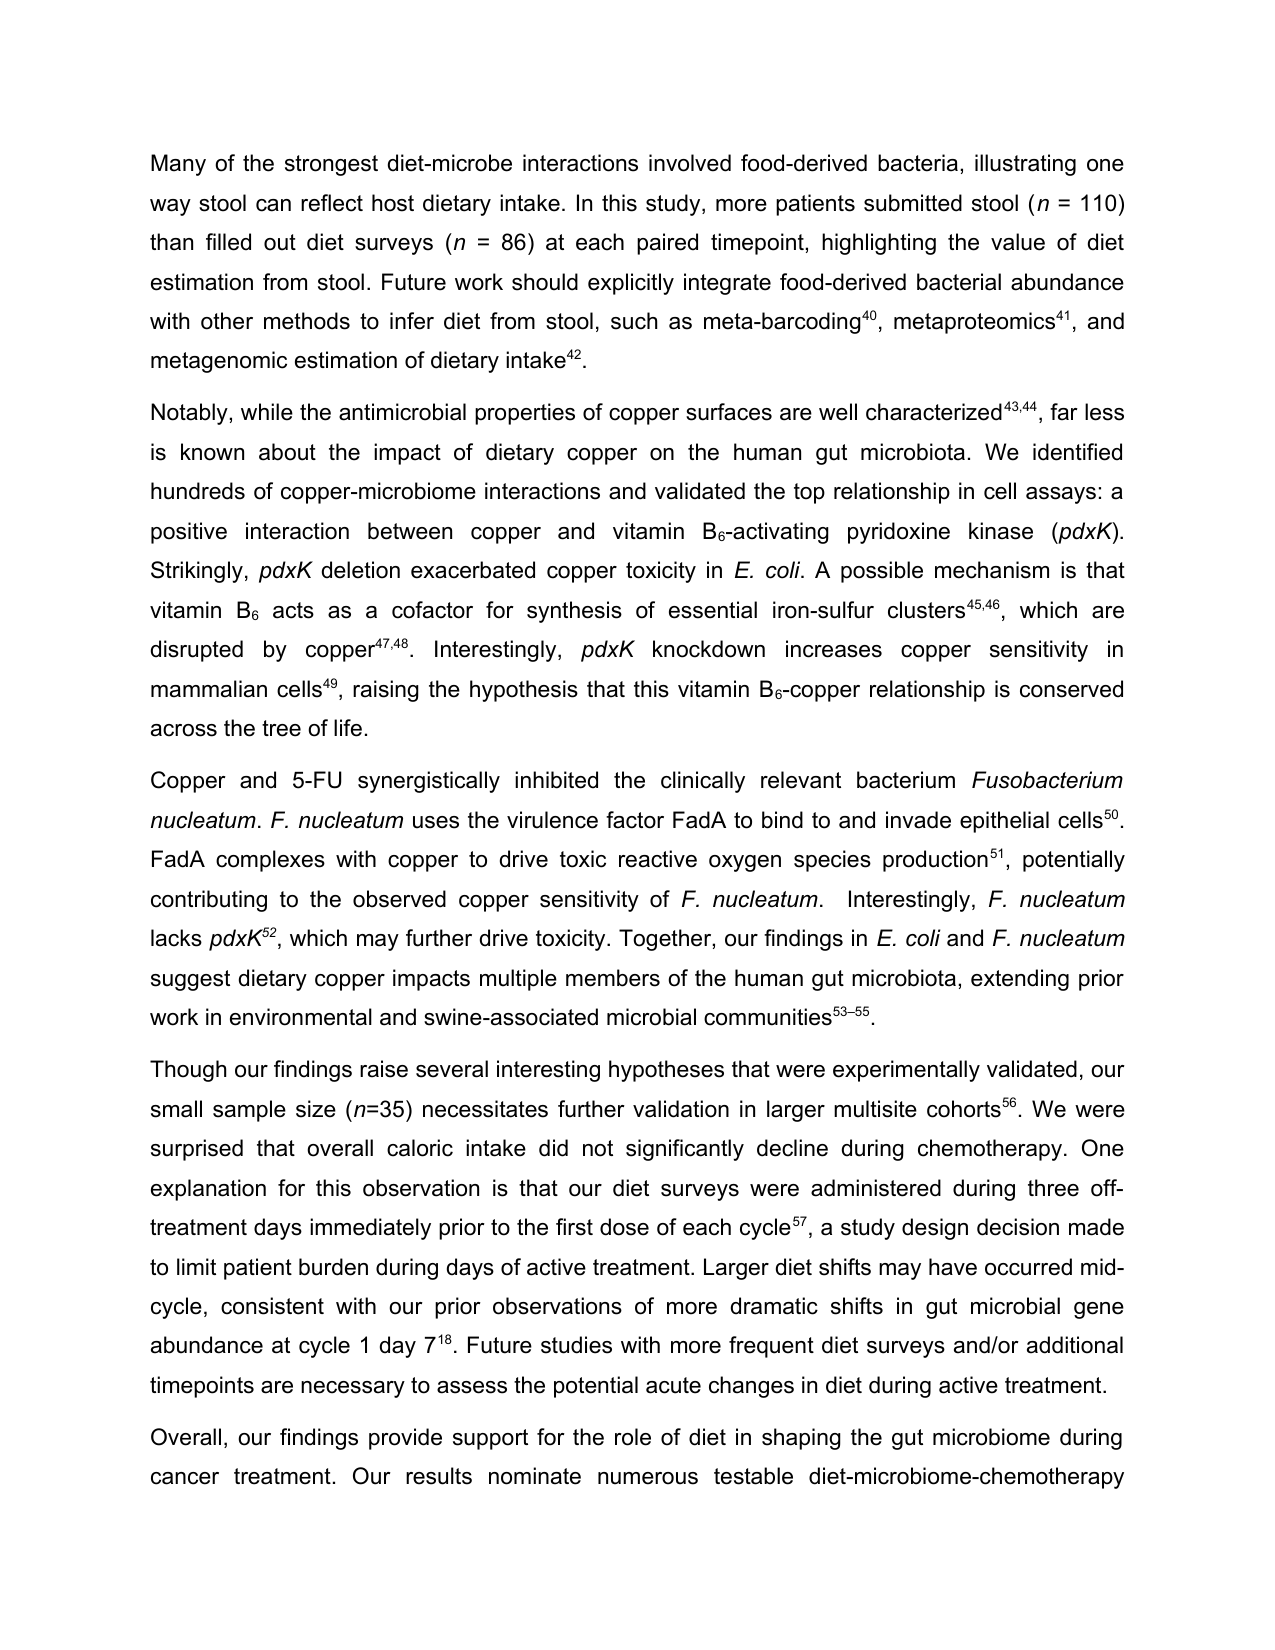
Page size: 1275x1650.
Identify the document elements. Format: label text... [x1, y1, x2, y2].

text Notably, while the antimicrobial properties of copper surfaces are well characterized43,44, far less is known about the impact of dietary copper on the human gut microbiota. We identified hundreds of copper-microbiome interactions and validated the top relationship in cell assays: a positive interaction between copper and vitamin B6-activating pyridoxine kinase (pdxK). Strikingly, pdxK deletion exacerbated copper toxicity in E. coli. A possible mechanism is that vitamin B6 acts as a cofactor for synthesis of essential iron-sulfur clusters45,46, which are disrupted by copper47,48. Interestingly, pdxK knockdown increases copper sensitivity in mammalian cells49, raising the hypothesis that this vitamin B6-copper relationship is conserved across the tree of life. [150, 399, 1125, 742]
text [150, 1424, 1125, 1490]
text Copper and 5-FU synergistically inhibited the clinically relevant bacterium Fusobacterium nucleatum. F. nucleatum uses the virulence factor FadA to bind to and invade epithelial cells50. FadA complexes with copper to drive toxic reactive oxygen species production51, potentially contributing to the observed copper sensitivity of F. nucleatum. Interestingly, F. nucleatum lacks pdxK52, which may further drive toxicity. Together, our findings in E. coli and F. nucleatum suggest dietary copper impacts multiple members of the human gut microbiota, extending prior work in environmental and swine-associated microbial communities53–55. [150, 767, 1125, 1030]
text Though our findings raise several interesting hypotheses that were experimentally validated, our small sample size (n=35) necessitates further validation in larger multisite cohorts56. We were surprised that overall caloric intake did not significantly decline during chemotherapy. One explanation for this observation is that our diet surveys were administered during three off-treatment days immediately prior to the first dose of each cycle57, a study design decision made to limit patient burden during days of active treatment. Larger diet shifts may have occurred mid-cycle, consistent with our prior observations of more dramatic shifts in gut microbial gene abundance at cycle 1 day 718. Future studies with more frequent diet surveys and/or additional timepoints are necessary to assess the potential acute changes in diet during active treatment. [150, 1056, 1125, 1398]
text Many of the strongest diet-microbe interactions involved food-derived bacteria, illustrating one way stool can reflect host dietary intake. In this study, more patients submitted stool (n = 110) than filled out diet surveys (n = 86) at each paired timepoint, highlighting the value of diet estimation from stool. Future work should explicitly integrate food-derived bacterial abundance with other methods to infer diet from stool, such as meta-barcoding40, metaproteomics41, and metagenomic estimation of dietary intake42. [150, 150, 1125, 374]
